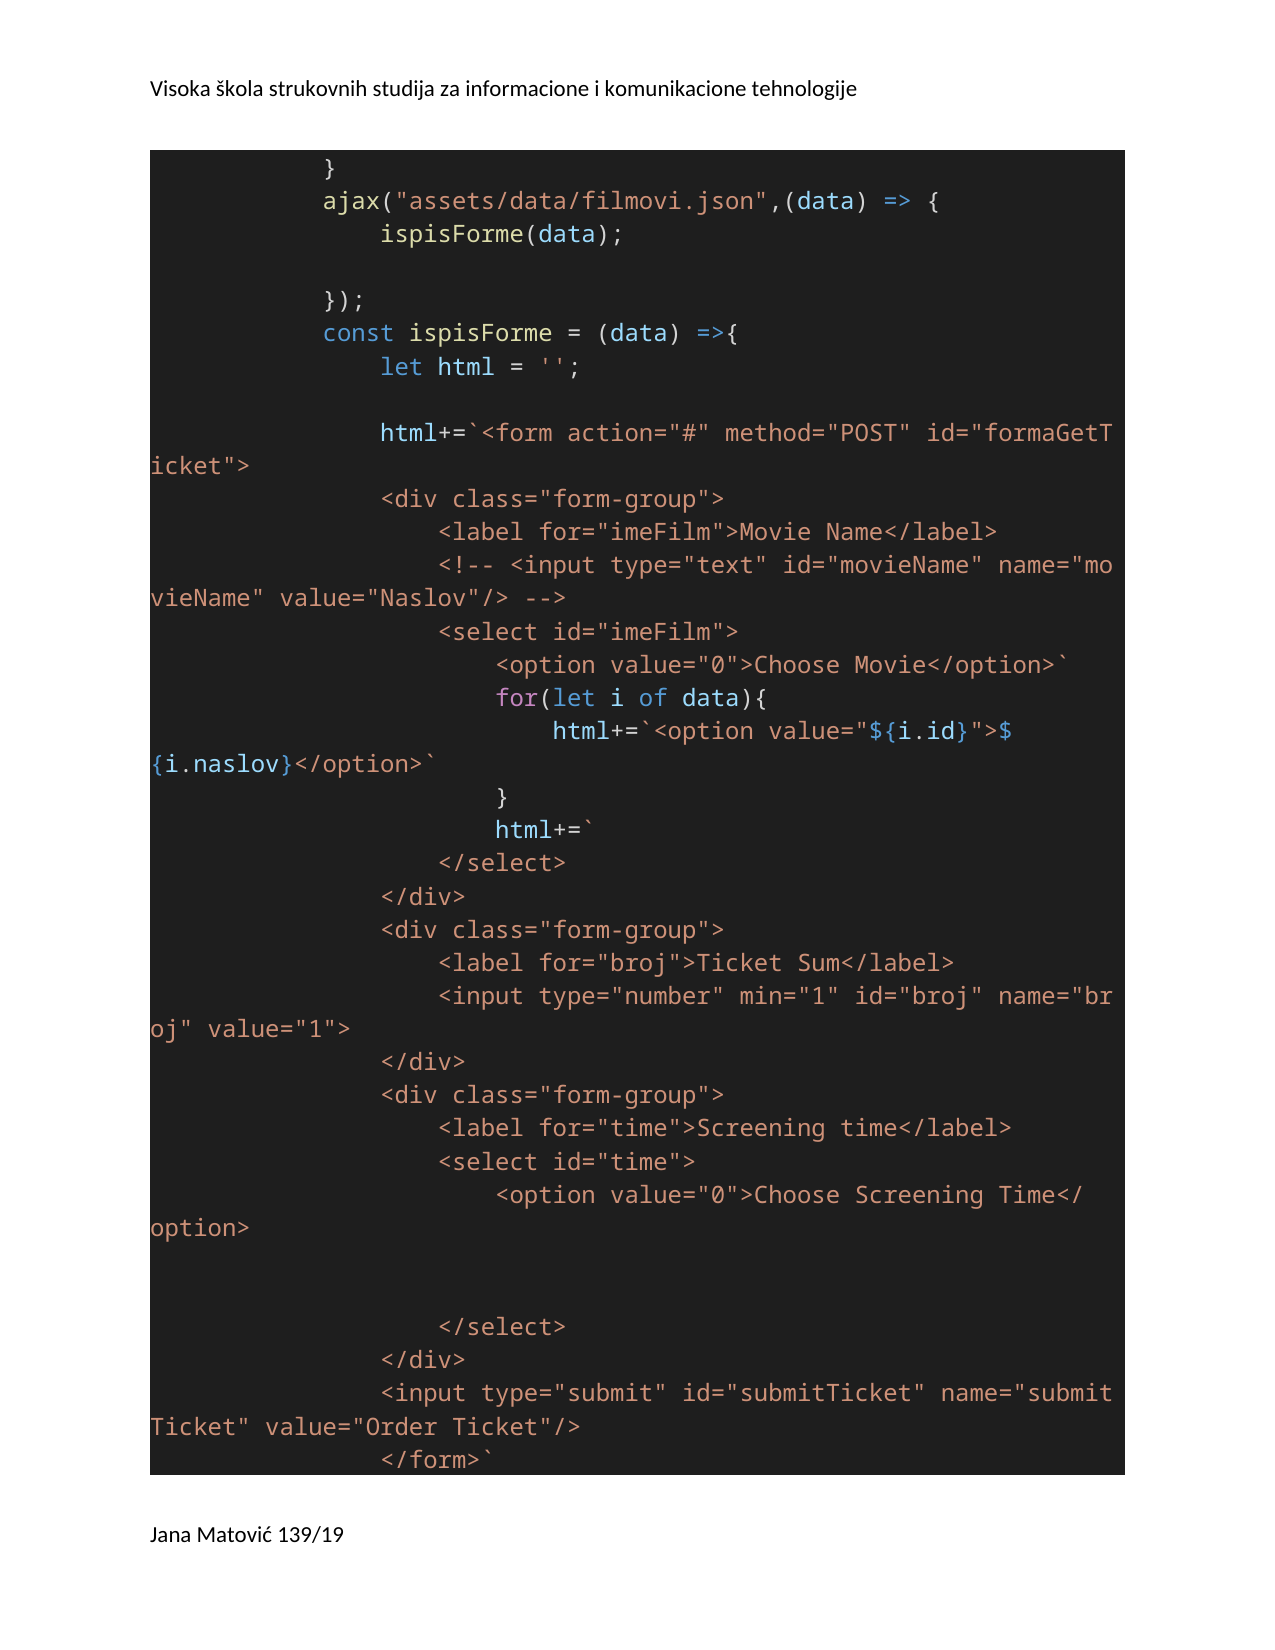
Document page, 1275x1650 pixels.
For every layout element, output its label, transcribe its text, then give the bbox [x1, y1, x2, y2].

text } [150, 150, 1125, 183]
text html+=` [150, 812, 1125, 846]
text <option value="0">Choose Movie</option>` [150, 647, 1125, 680]
text <div class="form-group"> [150, 481, 1125, 514]
text <select id="time"> [150, 1144, 1125, 1177]
text ajax("assets/data/filmovi.json",(data) => { [150, 183, 1125, 216]
text <option value="0">Choose Screening Time</option> [150, 1177, 1125, 1243]
text </select> [150, 846, 1125, 879]
text <div class="form-group"> [150, 1077, 1125, 1111]
text html+=`<option value="${i.id}">${i.naslov}</option>` [150, 713, 1125, 779]
text } [150, 779, 1125, 812]
text <input type="number" min="1" id="broj" name="broj" value="1"> [150, 978, 1125, 1044]
text let html = ''; [150, 349, 1125, 382]
text <input type="submit" id="submitTicket" name="submitTicket" value="Order Ticket"/> [150, 1376, 1125, 1442]
text <select id="imeFilm"> [150, 614, 1125, 647]
text </select> [150, 1309, 1125, 1342]
text html+=`<form action="#" method="POST" id="formaGetTicket"> [150, 415, 1125, 481]
text </div> [150, 879, 1125, 912]
text <div class="form-group"> [150, 912, 1125, 945]
text </form>` [150, 1442, 1125, 1475]
text <label for="broj">Ticket Sum</label> [150, 945, 1125, 978]
text ispisForme(data); [150, 216, 1125, 249]
text <!-- <input type="text" id="movieName" name="movieName" value="Naslov"/> --> [150, 547, 1125, 614]
text }); [150, 282, 1125, 316]
text </div> [150, 1342, 1125, 1376]
text </div> [150, 1044, 1125, 1077]
text <label for="time">Screening time</label> [150, 1111, 1125, 1144]
text for(let i of data){ [150, 680, 1125, 713]
text <label for="imeFilm">Movie Name</label> [150, 514, 1125, 547]
text const ispisForme = (data) =>{ [150, 316, 1125, 349]
